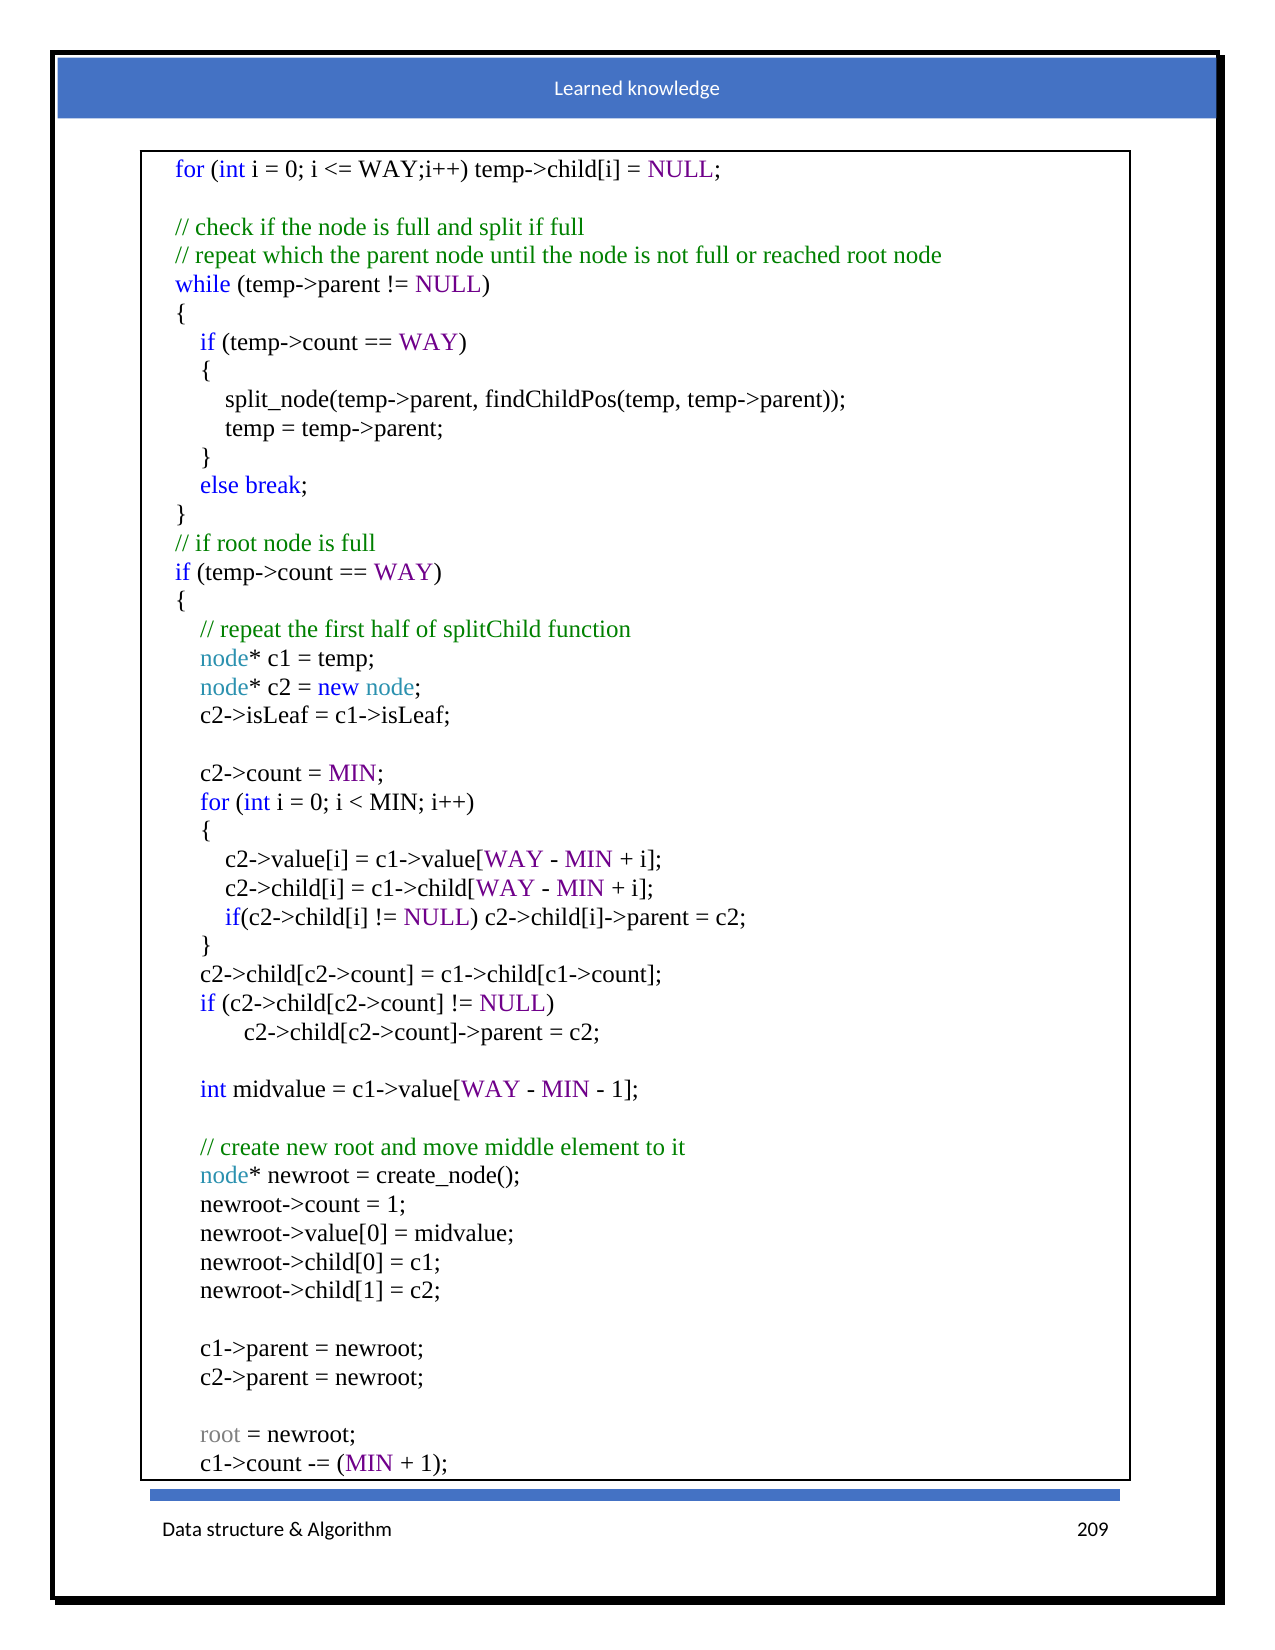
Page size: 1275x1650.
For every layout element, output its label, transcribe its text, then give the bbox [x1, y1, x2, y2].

text c2->child[c2->count] = c1->child[c1->count]; [150, 959, 1120, 988]
text for (int i = 0; i < MIN; i++) [150, 787, 1120, 815]
text } [150, 442, 1120, 470]
text node* c2 = new node; [150, 672, 1120, 700]
text // repeat the first half of splitChild function [150, 614, 1120, 643]
text { [150, 815, 1120, 844]
text // create new root and move middle element to it [150, 1132, 1120, 1160]
text while (temp->parent != NULL) [150, 269, 1120, 298]
text newroot->value[0] = midvalue; [150, 1218, 1120, 1247]
text c2->value[i] = c1->value[WAY - MIN + i]; [150, 844, 1120, 873]
text c1->count -= (MIN + 1); [142, 1444, 1129, 1479]
text split_node(temp->parent, findChildPos(temp, temp->parent)); [150, 384, 1120, 413]
text c2->isLeaf = c1->isLeaf; [150, 700, 1120, 729]
text temp = temp->parent; [150, 413, 1120, 442]
text // if root node is full [150, 528, 1120, 557]
text node* c1 = temp; [150, 643, 1120, 672]
text c2->count = MIN; [150, 758, 1120, 787]
text if (temp->count == WAY) [150, 327, 1120, 355]
text c2->child[i] = c1->child[WAY - MIN + i]; [150, 873, 1120, 902]
text { [150, 298, 1120, 327]
text else break; [150, 470, 1120, 499]
text } [150, 930, 1120, 959]
text newroot->child[0] = c1; [150, 1247, 1120, 1275]
text { [150, 355, 1120, 384]
text { [150, 585, 1120, 614]
text for (int i = 0; i <= WAY;i++) temp->child[i] = NULL; [142, 152, 1129, 183]
text newroot->child[1] = c2; [150, 1275, 1120, 1304]
text root = newroot; [150, 1419, 1120, 1444]
text int midvalue = c1->value[WAY - MIN - 1]; [150, 1074, 1120, 1103]
text c2->parent = newroot; [150, 1362, 1120, 1390]
text node* newroot = create_node(); [150, 1160, 1120, 1189]
text if (temp->count == WAY) [150, 557, 1120, 585]
text } [150, 499, 1120, 528]
text // repeat which the parent node until the node is not full or reached root node [150, 240, 1120, 269]
text // check if the node is full and split if full [150, 212, 1120, 240]
text c1->parent = newroot; [150, 1333, 1120, 1362]
text c2->child[c2->count]->parent = c2; [150, 1017, 1120, 1045]
text newroot->count = 1; [150, 1189, 1120, 1218]
text if (c2->child[c2->count] != NULL) [150, 988, 1120, 1017]
text if(c2->child[i] != NULL) c2->child[i]->parent = c2; [150, 902, 1120, 930]
